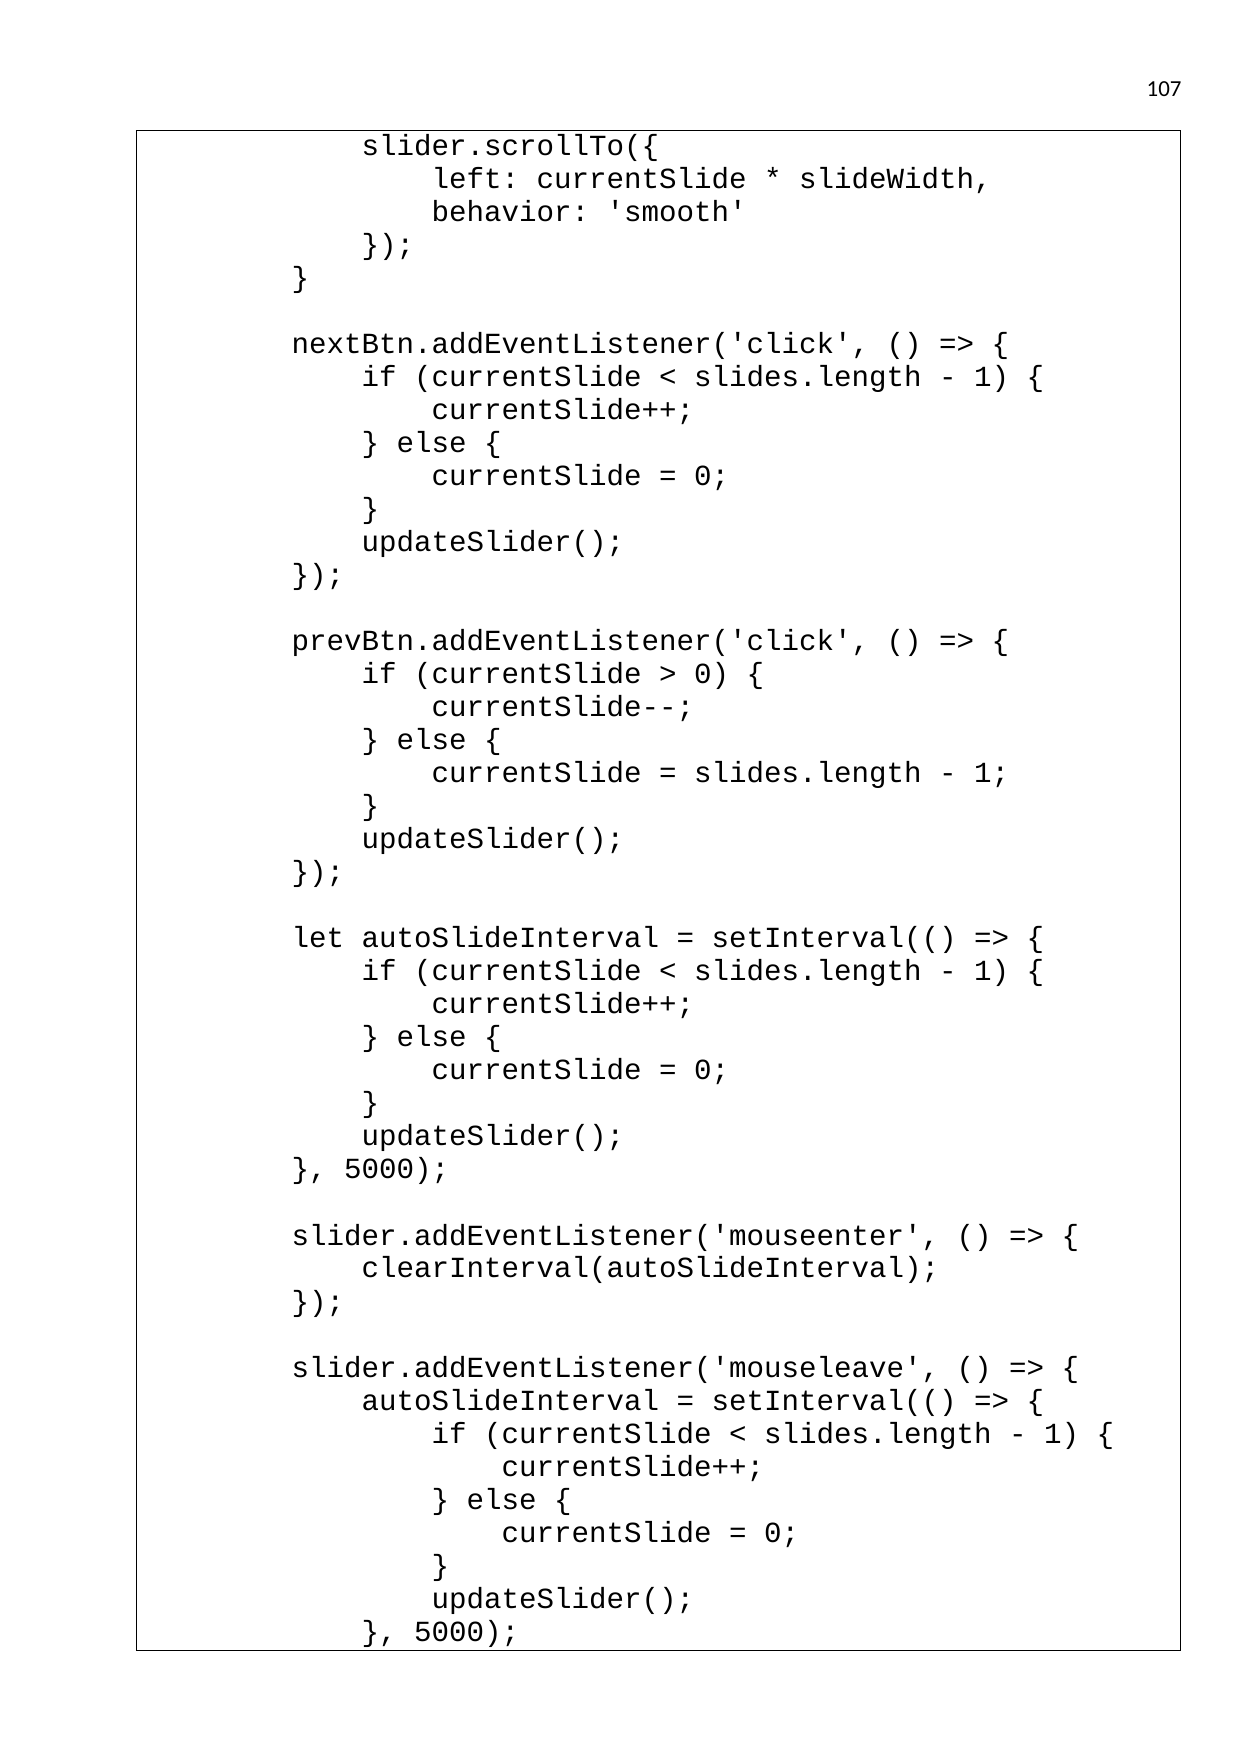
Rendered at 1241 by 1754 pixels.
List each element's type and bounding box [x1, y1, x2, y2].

table_header [137, 131, 1180, 1650]
